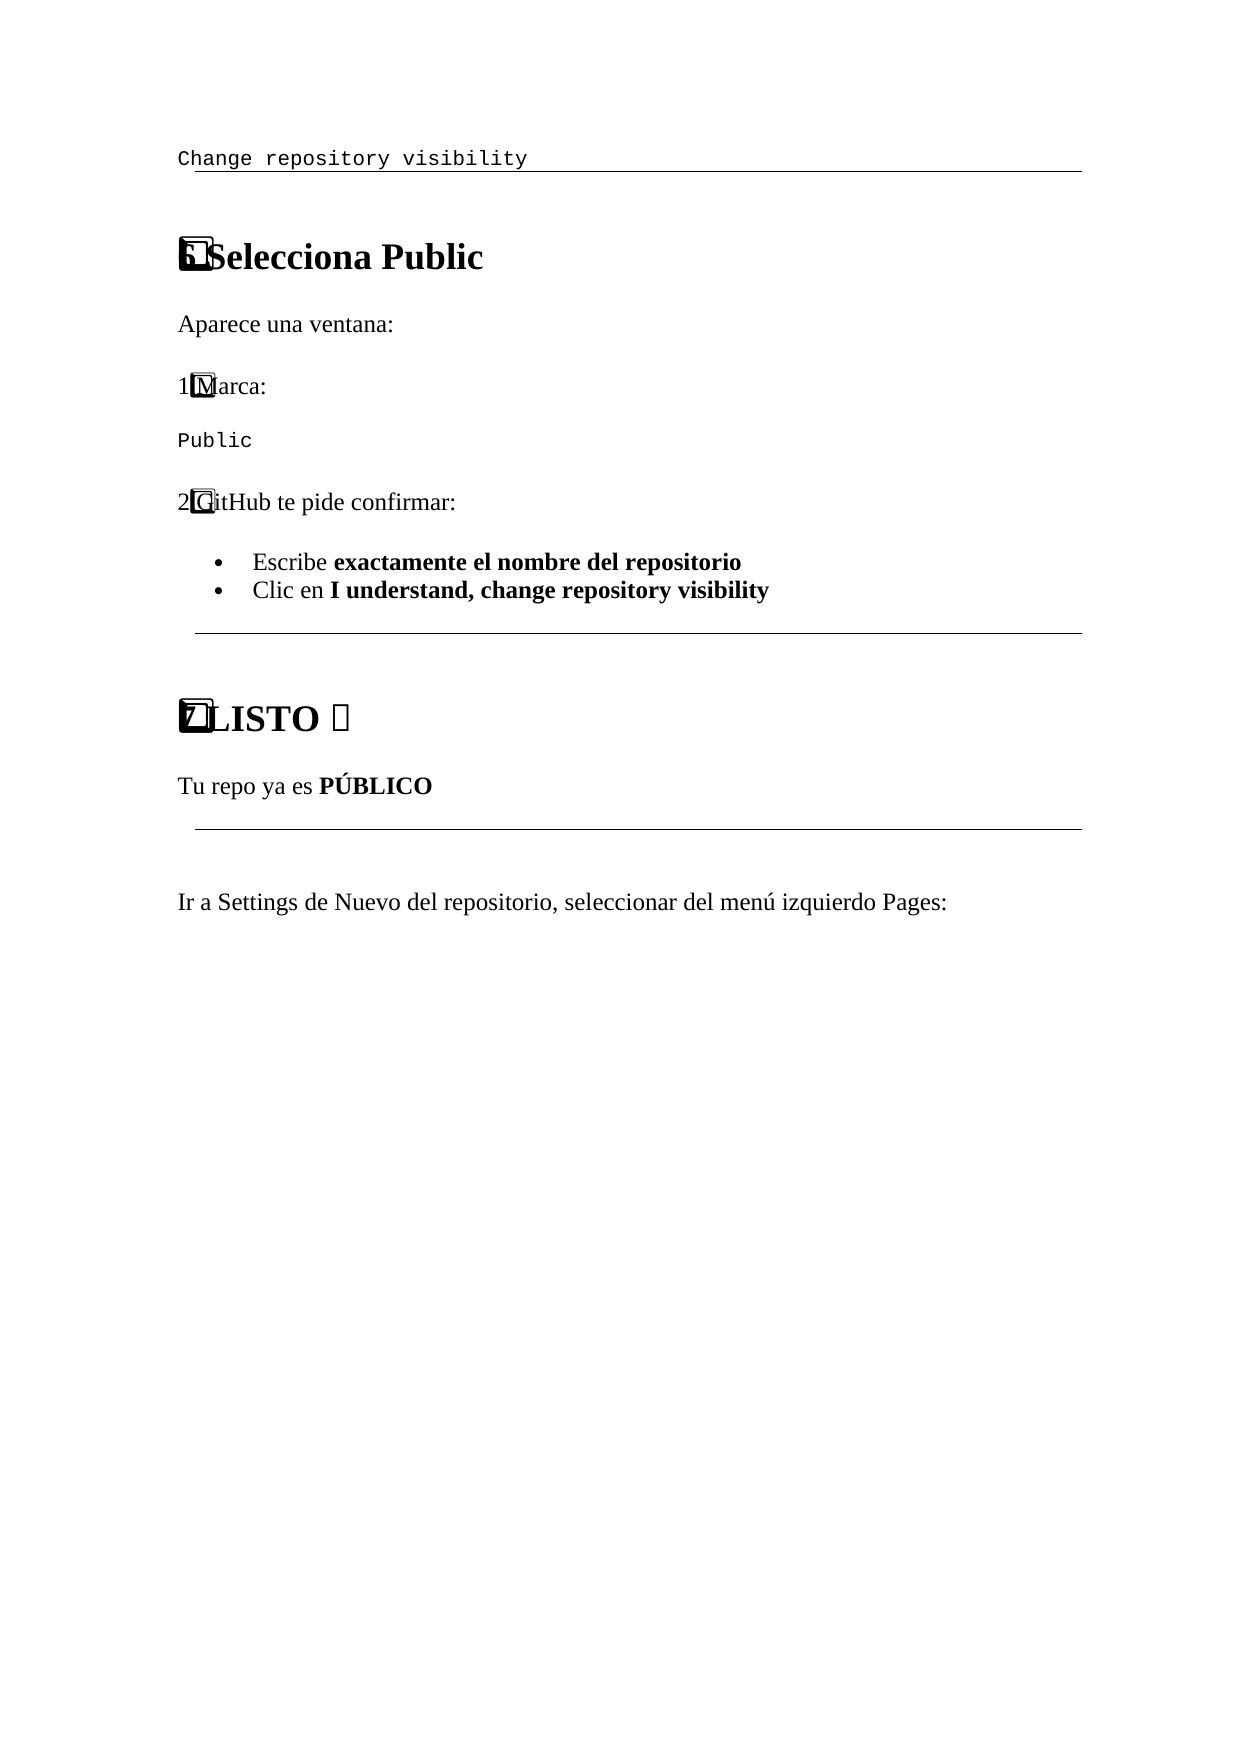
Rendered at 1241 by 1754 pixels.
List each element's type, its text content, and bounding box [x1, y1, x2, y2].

text 1️⃣ Marca: [177, 367, 1063, 401]
text Aparece una ventana: [177, 309, 1063, 338]
text 6️⃣ Selecciona Public [177, 229, 1063, 280]
text Change repository visibility [177, 148, 1063, 171]
text Tu repo ya es PÚBLICO [177, 771, 1063, 800]
text Public [177, 431, 1063, 454]
list Clic en I understand, change repository visibility [215, 575, 1063, 604]
list Escribe exactamente el nombre del repositorio [215, 547, 1063, 575]
text Ir a Settings de Nuevo del repositorio, seleccionar del menú izquierdo Pages: [177, 887, 1063, 916]
text 2️⃣ GitHub te pide confirmar: [177, 483, 1063, 517]
text 7️⃣ LISTO 🎉 [177, 691, 1063, 742]
